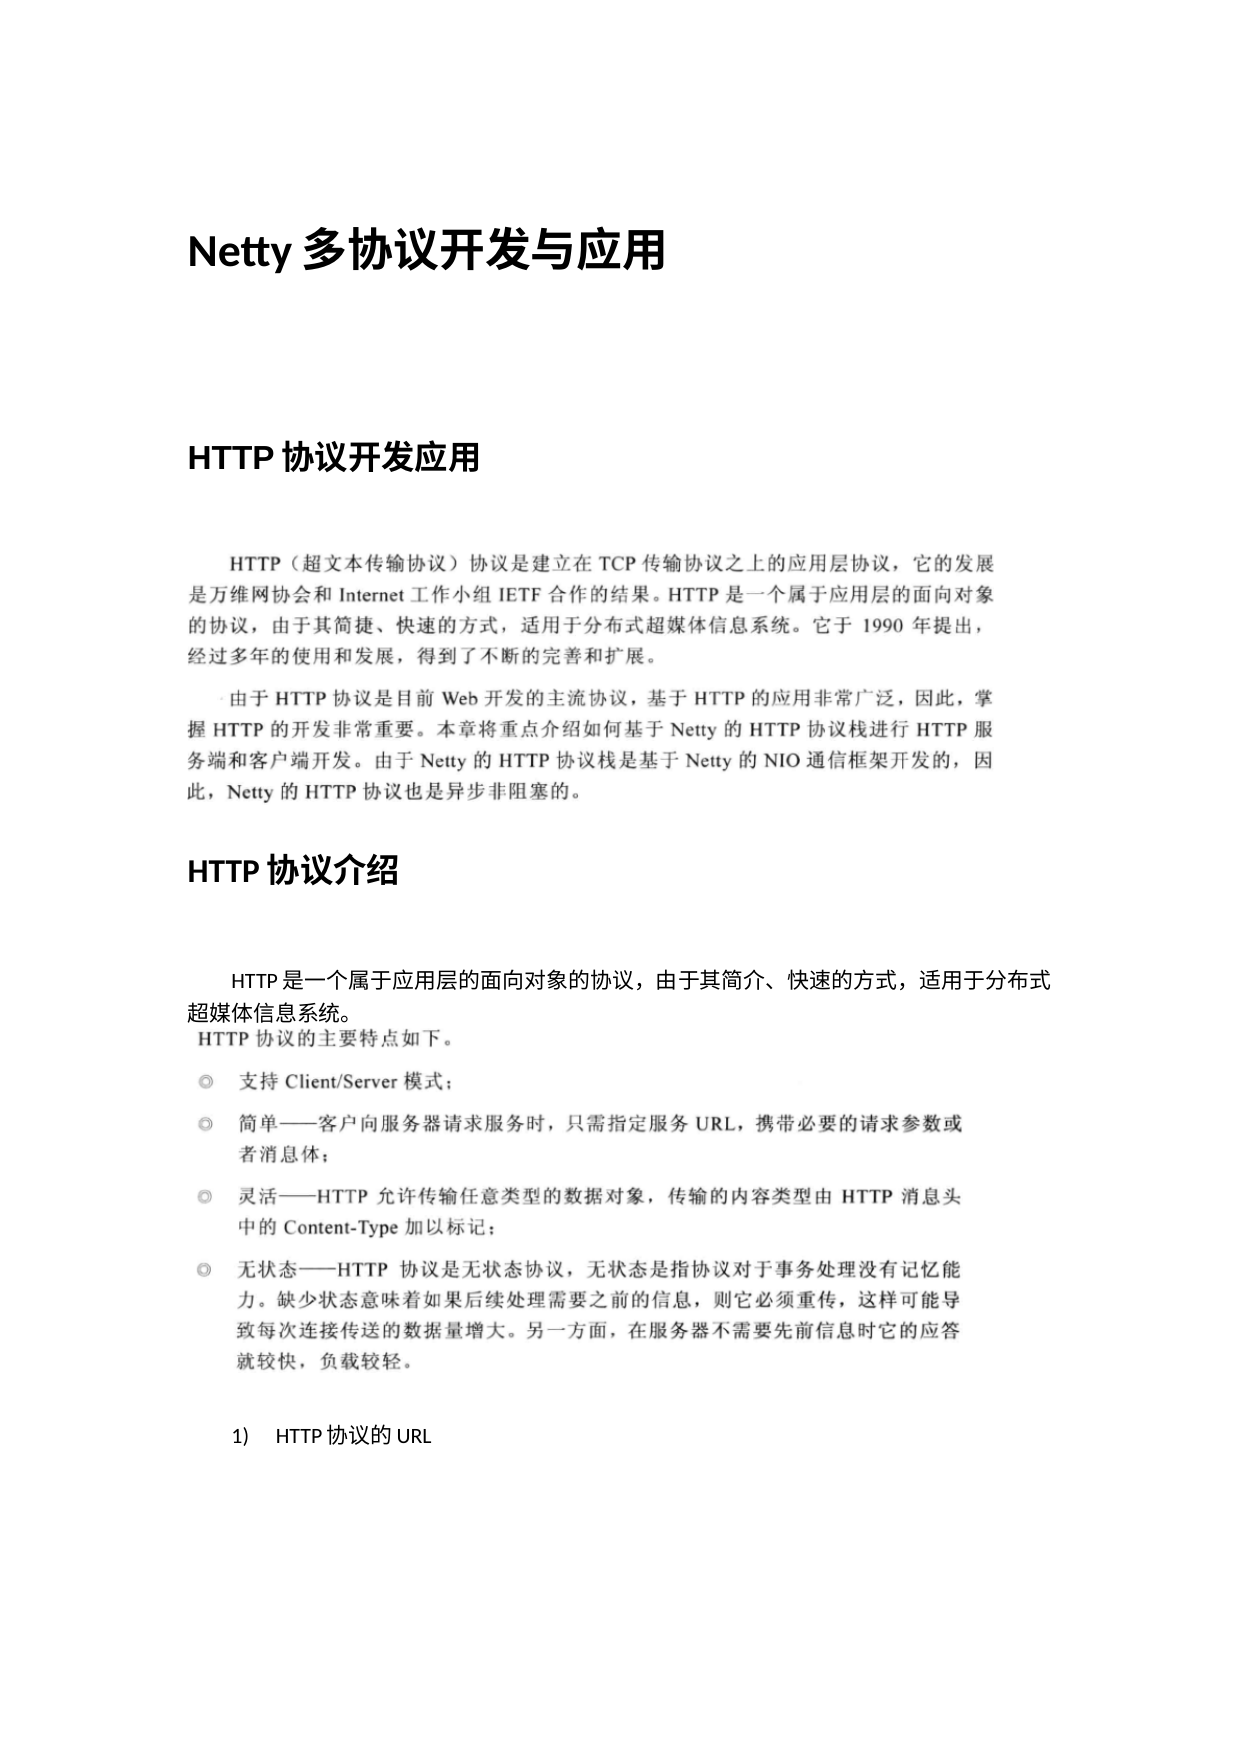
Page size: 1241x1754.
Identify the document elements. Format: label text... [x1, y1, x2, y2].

picture [187, 1027, 970, 1376]
subtitle HTTP协议开发应用 [187, 422, 1053, 487]
subtitle HTTP协议介绍 [187, 836, 1053, 901]
list HTTP协议的URL [231, 1418, 1053, 1450]
picture [187, 548, 999, 806]
subtitle Netty多协议开发与应用 [187, 197, 1053, 295]
text HTTP是一个属于应用层的面向对象的协议，由于其简介、快速的方式，适用于分布式超媒体信息系统。 [187, 963, 1053, 1028]
